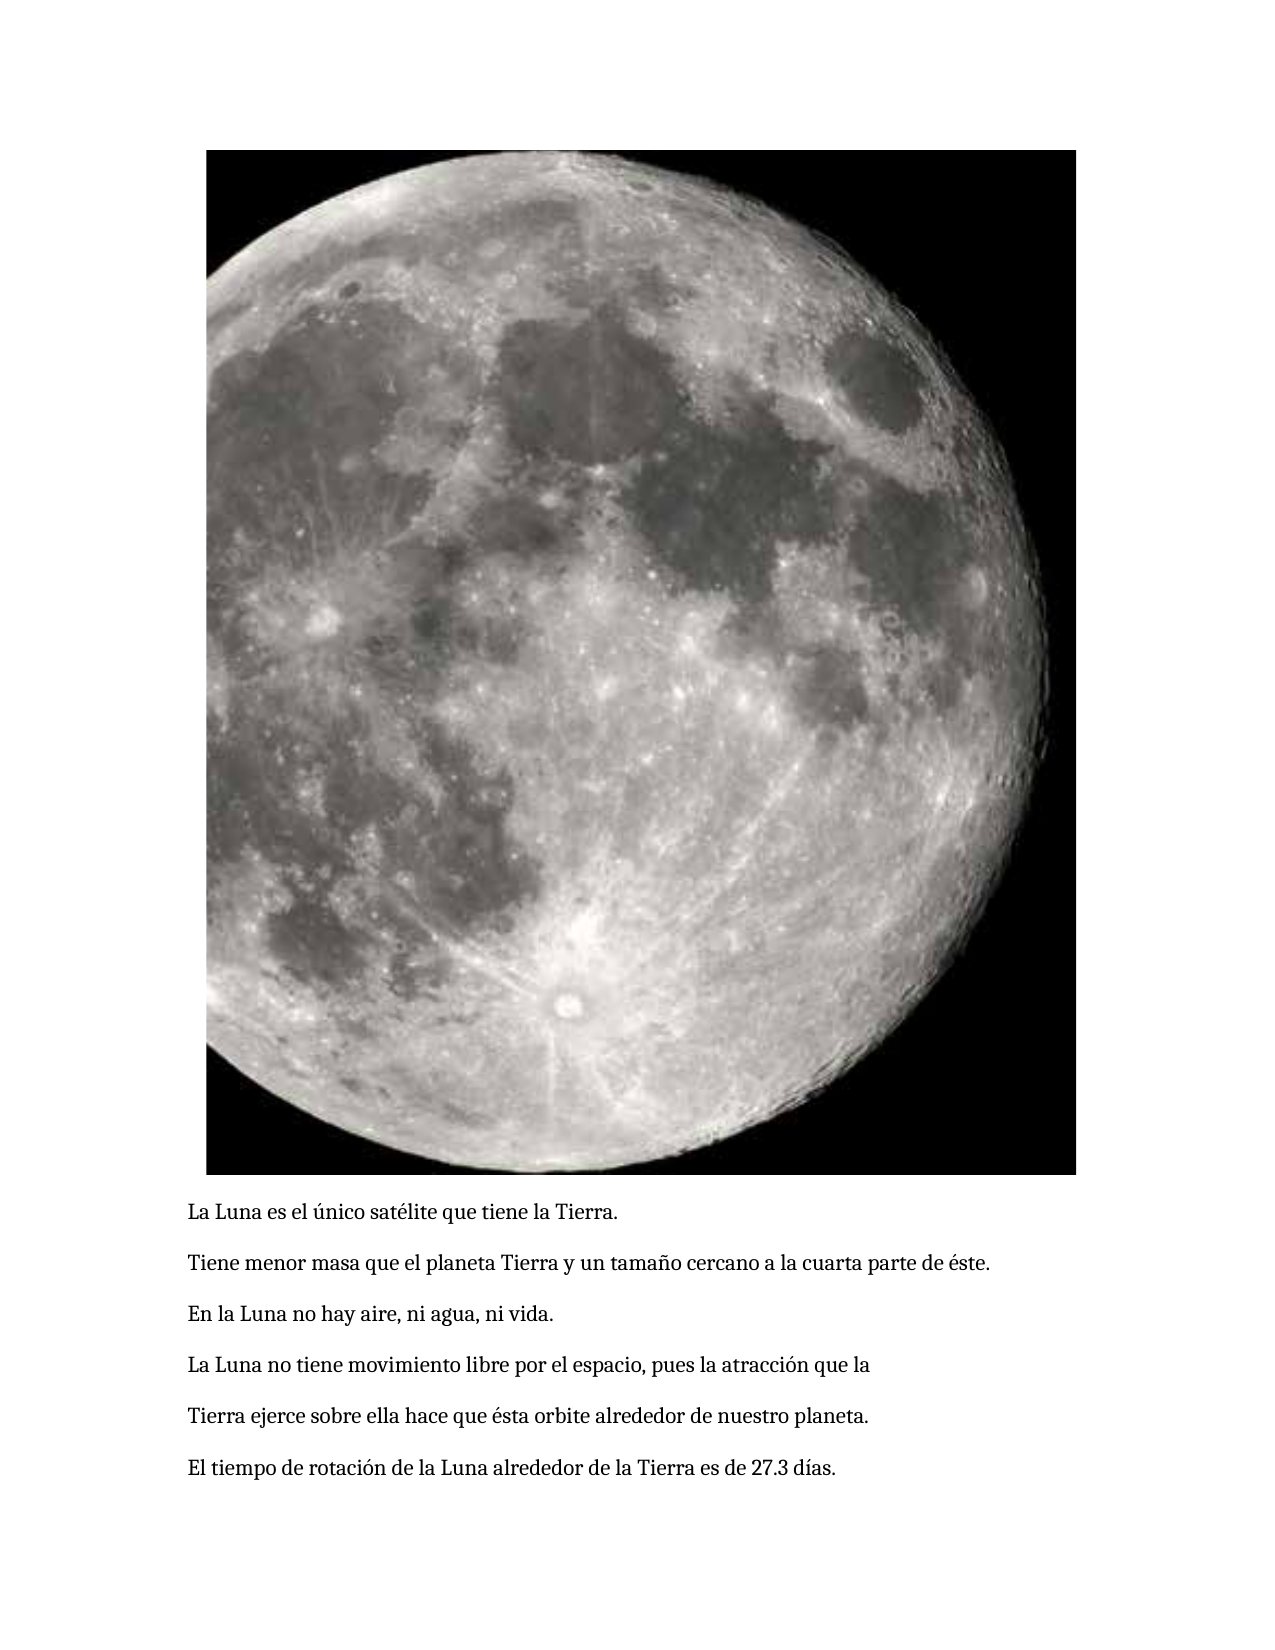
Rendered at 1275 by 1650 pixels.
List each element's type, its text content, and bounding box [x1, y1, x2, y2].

text En la Luna no hay aire, ni agua, ni vida. [187, 1301, 1087, 1328]
text El tiempo de rotación de la Luna alrededor de la Tierra es de 27.3 días. [187, 1454, 1087, 1481]
text Tierra ejerce sobre ella hace que ésta orbite alrededor de nuestro planeta. [187, 1403, 1087, 1430]
picture [206, 150, 1077, 1175]
text La Luna es el único satélite que tiene la Tierra. [187, 1199, 1087, 1226]
text La Luna no tiene movimiento libre por el espacio, pues la atracción que la [187, 1352, 1087, 1379]
text Tiene menor masa que el planeta Tierra y un tamaño cercano a la cuarta parte de éste. [187, 1250, 1087, 1277]
